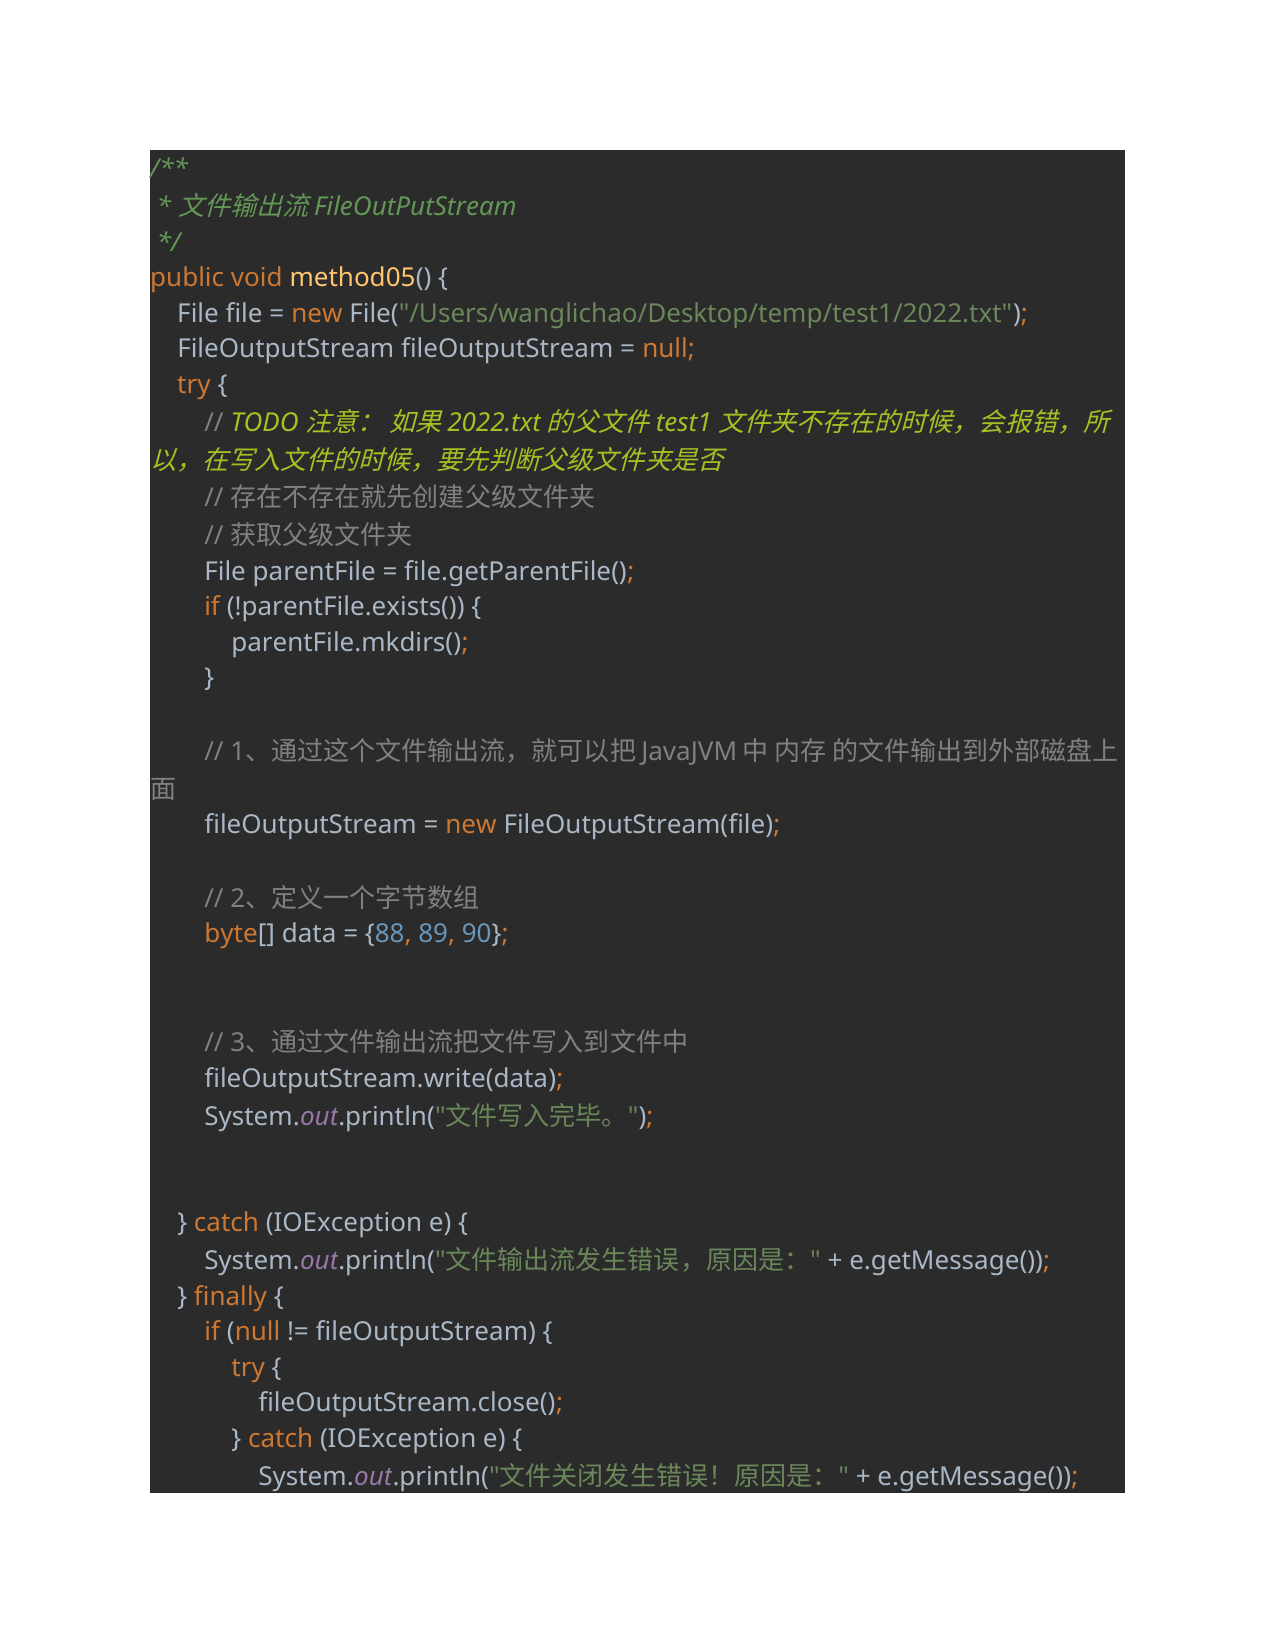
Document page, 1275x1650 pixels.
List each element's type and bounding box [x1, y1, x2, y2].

text [150, 150, 1125, 1493]
